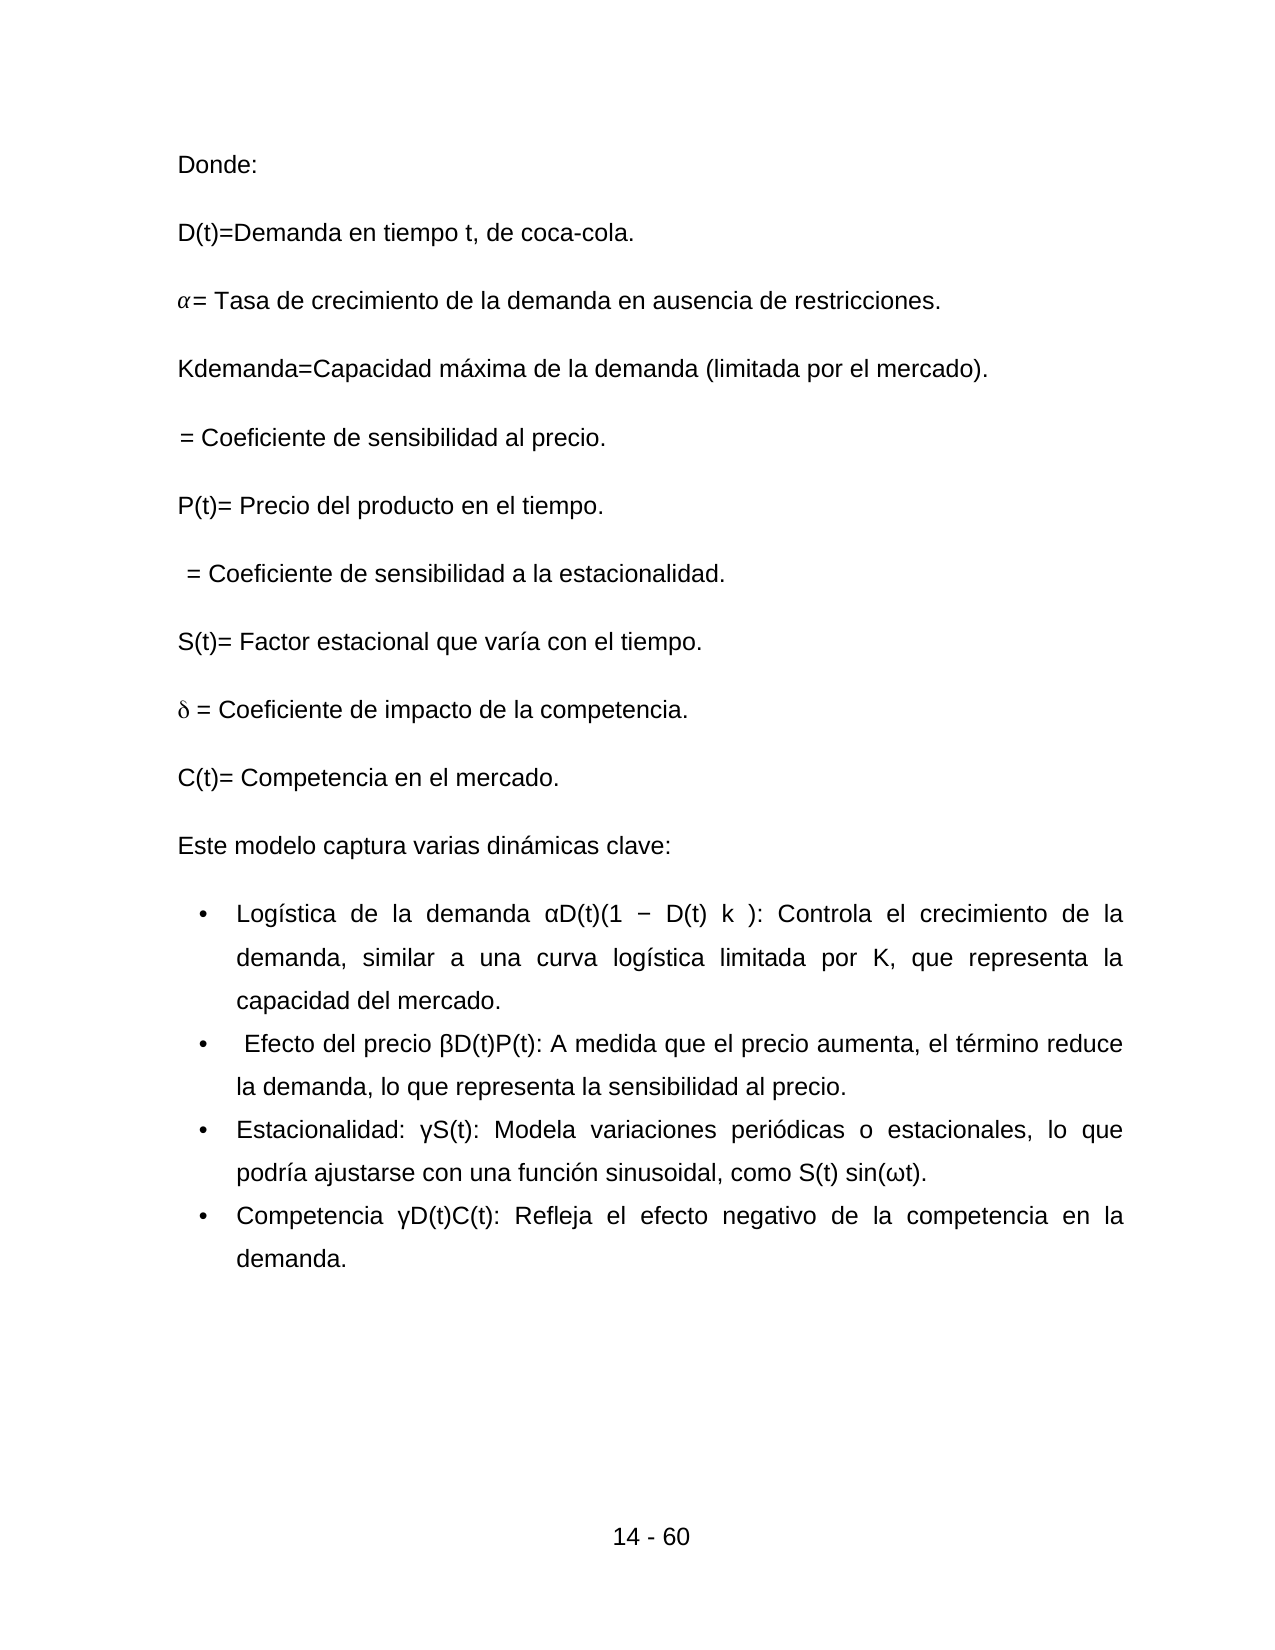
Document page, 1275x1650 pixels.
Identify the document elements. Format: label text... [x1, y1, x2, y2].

text = Coeficiente de sensibilidad a la estacionalidad. [177, 559, 1125, 587]
text P(t)= Precio del producto en el tiempo. [177, 491, 1125, 519]
list Competencia γD(t)C(t): Refleja el efecto negativo de la competencia en la demanda. [199, 1201, 1125, 1273]
text C(t)= Competencia en el mercado. [177, 763, 1125, 792]
list Efecto del precio βD(t)P(t): A medida que el precio aumenta, el término reduce la demanda, lo que representa la sensibilidad al precio. [199, 1029, 1125, 1101]
text Kdemanda=Capacidad máxima de la demanda (limitada por el mercado). [177, 354, 1125, 383]
text Este modelo captura varias dinámicas clave: [177, 831, 1125, 860]
text S(t)= Factor estacional que varía con el tiempo. [177, 627, 1125, 656]
text Donde: [177, 150, 1125, 179]
text = Coeficiente de impacto de la competencia. [177, 695, 1125, 724]
text D(t)=Demanda en tiempo t, de coca-cola. [177, 218, 1125, 247]
text = Tasa de crecimiento de la demanda en ausencia de restricciones. [177, 286, 1125, 315]
list Estacionalidad: γS(t): Modela variaciones periódicas o estacionales, lo que podría ajustarse con una función sinusoidal, como S(t) sin(ωt). [199, 1115, 1125, 1187]
list Logística de la demanda αD(t)(1 − D(t) k ): Controla el crecimiento de la demanda, similar a una curva logística limitada por K, que representa la capacidad del mercado. [199, 899, 1125, 1014]
text = Coeficiente de sensibilidad al precio. [177, 422, 1125, 451]
